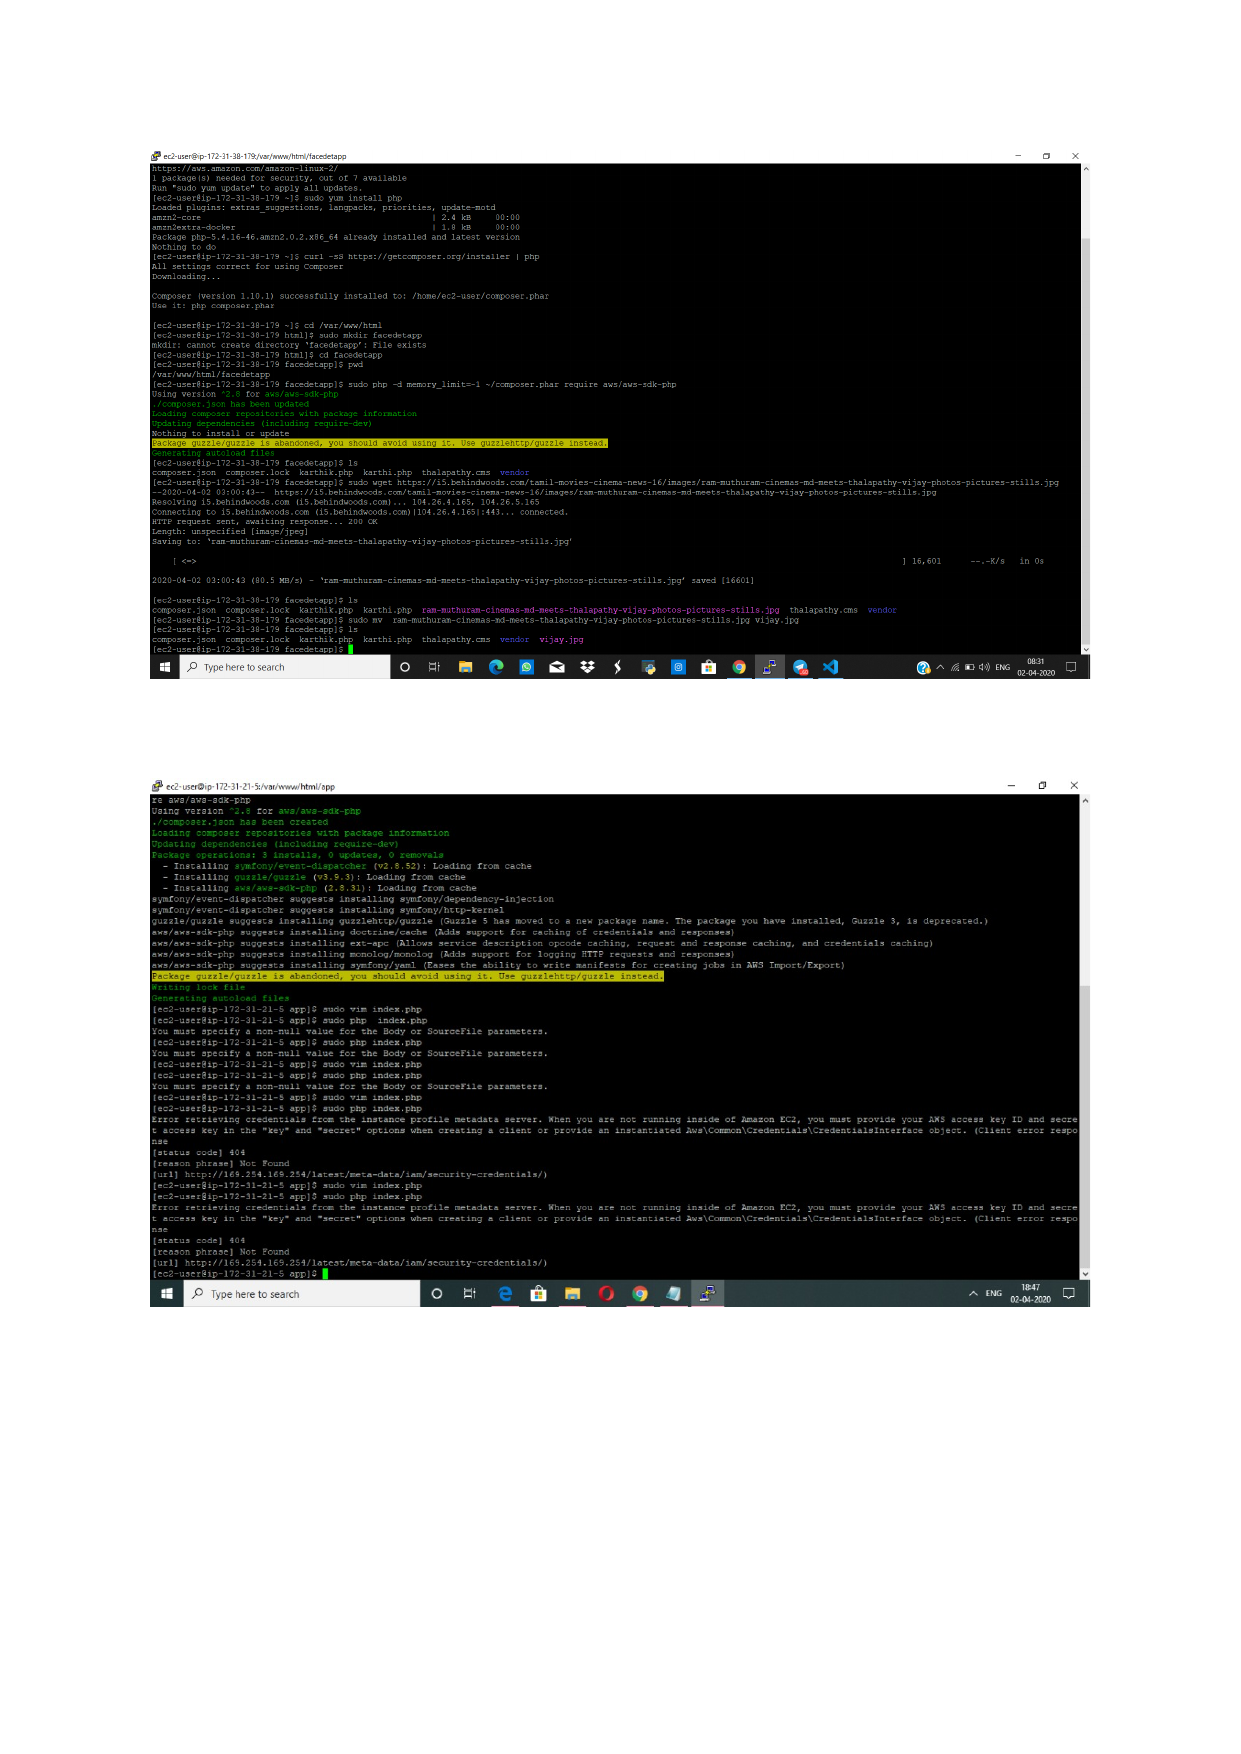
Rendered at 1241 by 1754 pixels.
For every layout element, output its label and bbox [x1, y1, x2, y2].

picture [150, 778, 1091, 1307]
picture [150, 150, 1091, 679]
